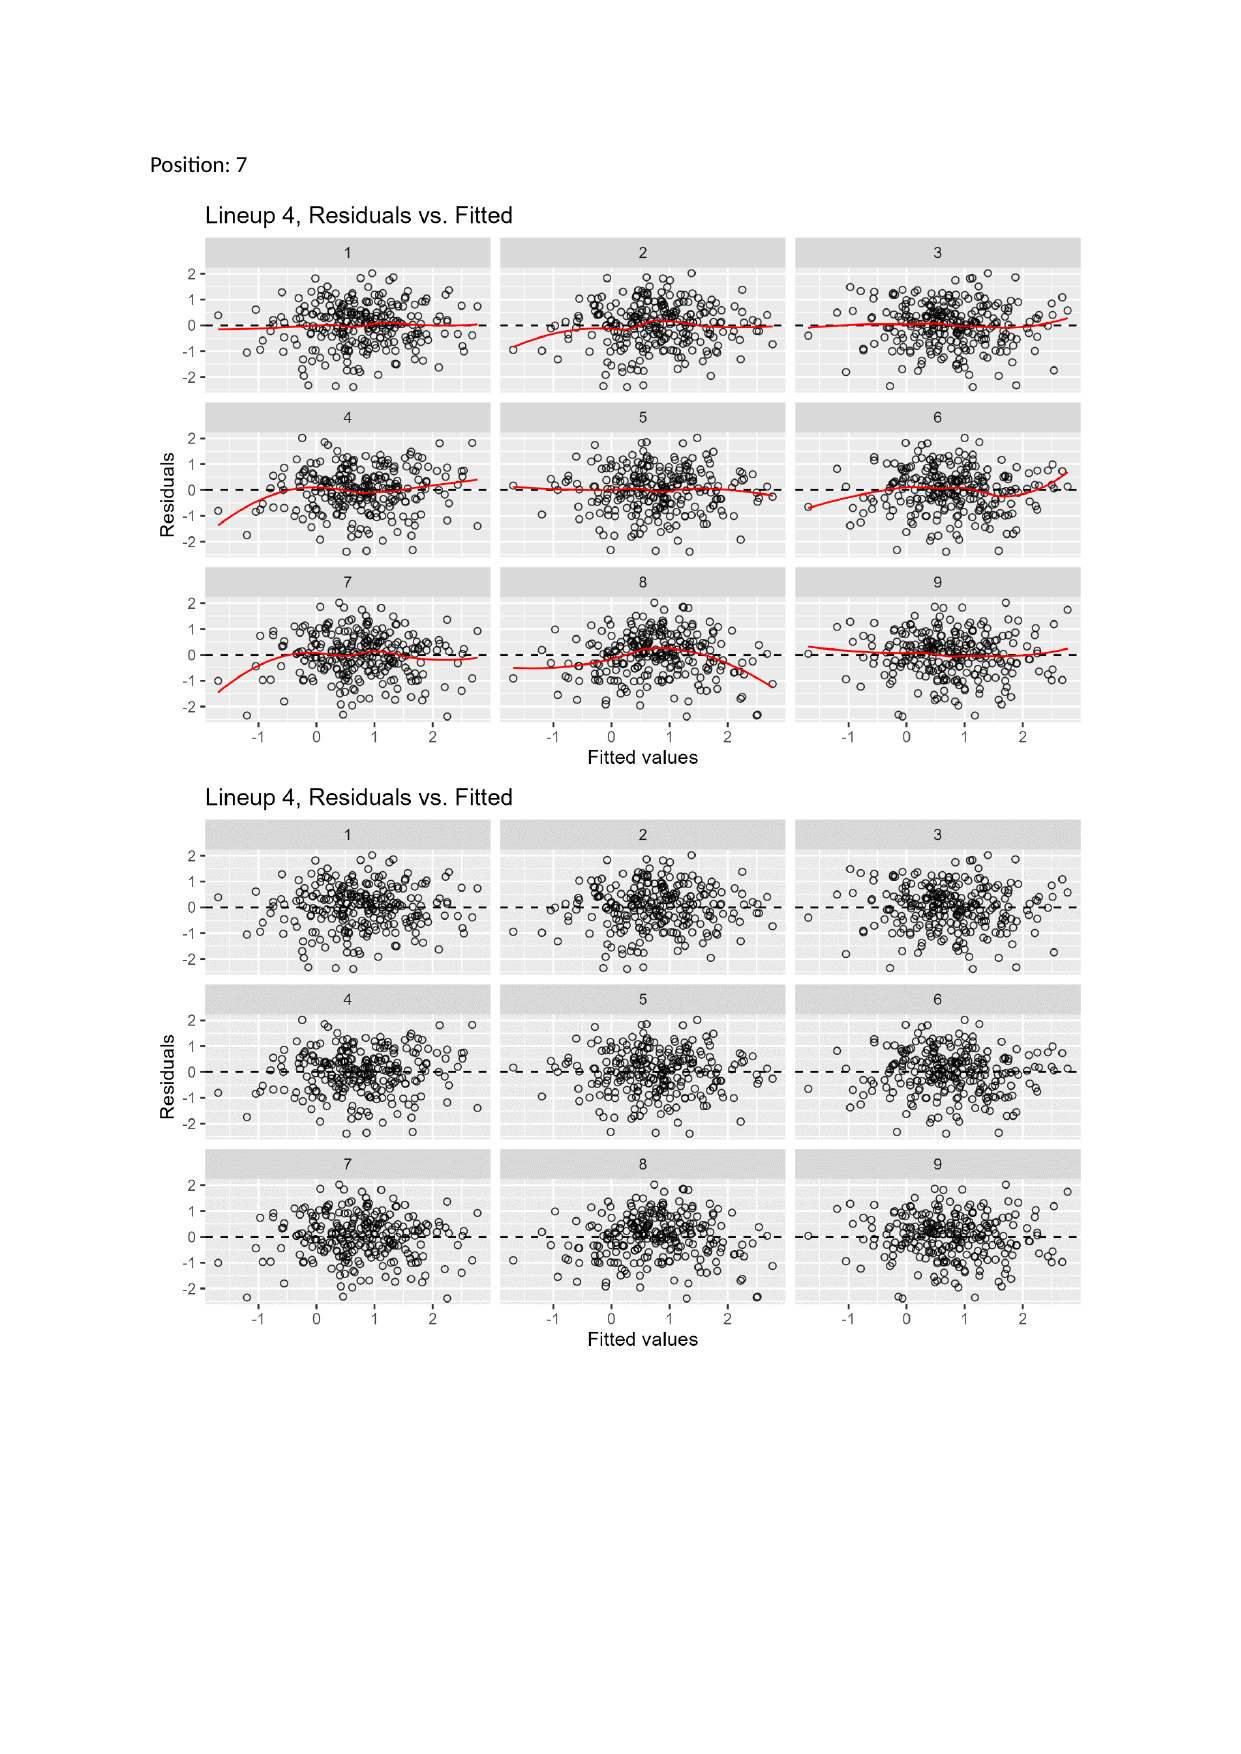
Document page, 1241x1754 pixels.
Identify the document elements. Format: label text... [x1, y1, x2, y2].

text Position: 7 [150, 150, 1090, 178]
picture [150, 778, 1090, 1359]
picture [150, 196, 1090, 777]
